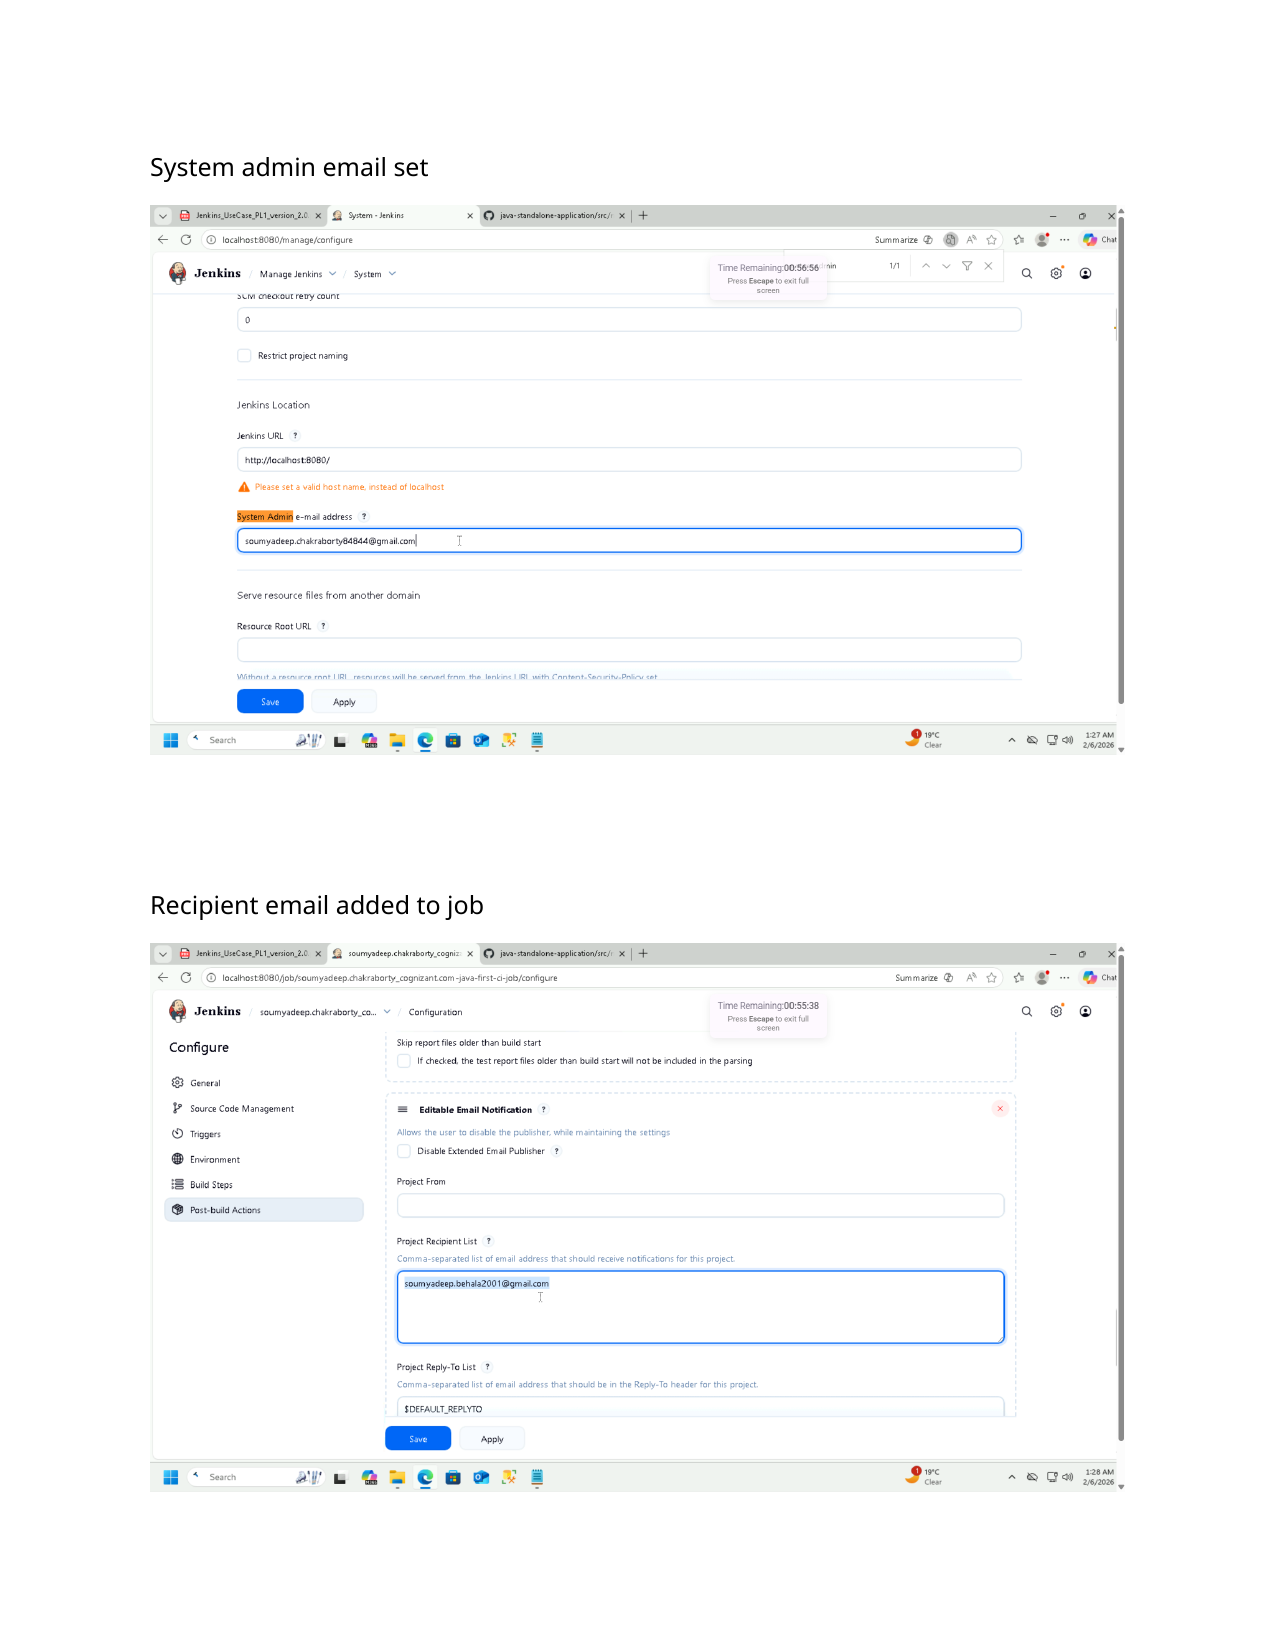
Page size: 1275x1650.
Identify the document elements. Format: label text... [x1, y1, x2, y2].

text System admin email set [150, 150, 1125, 184]
text Recipient email added to job [150, 888, 1125, 922]
picture [150, 205, 1125, 755]
picture [150, 943, 1125, 1492]
